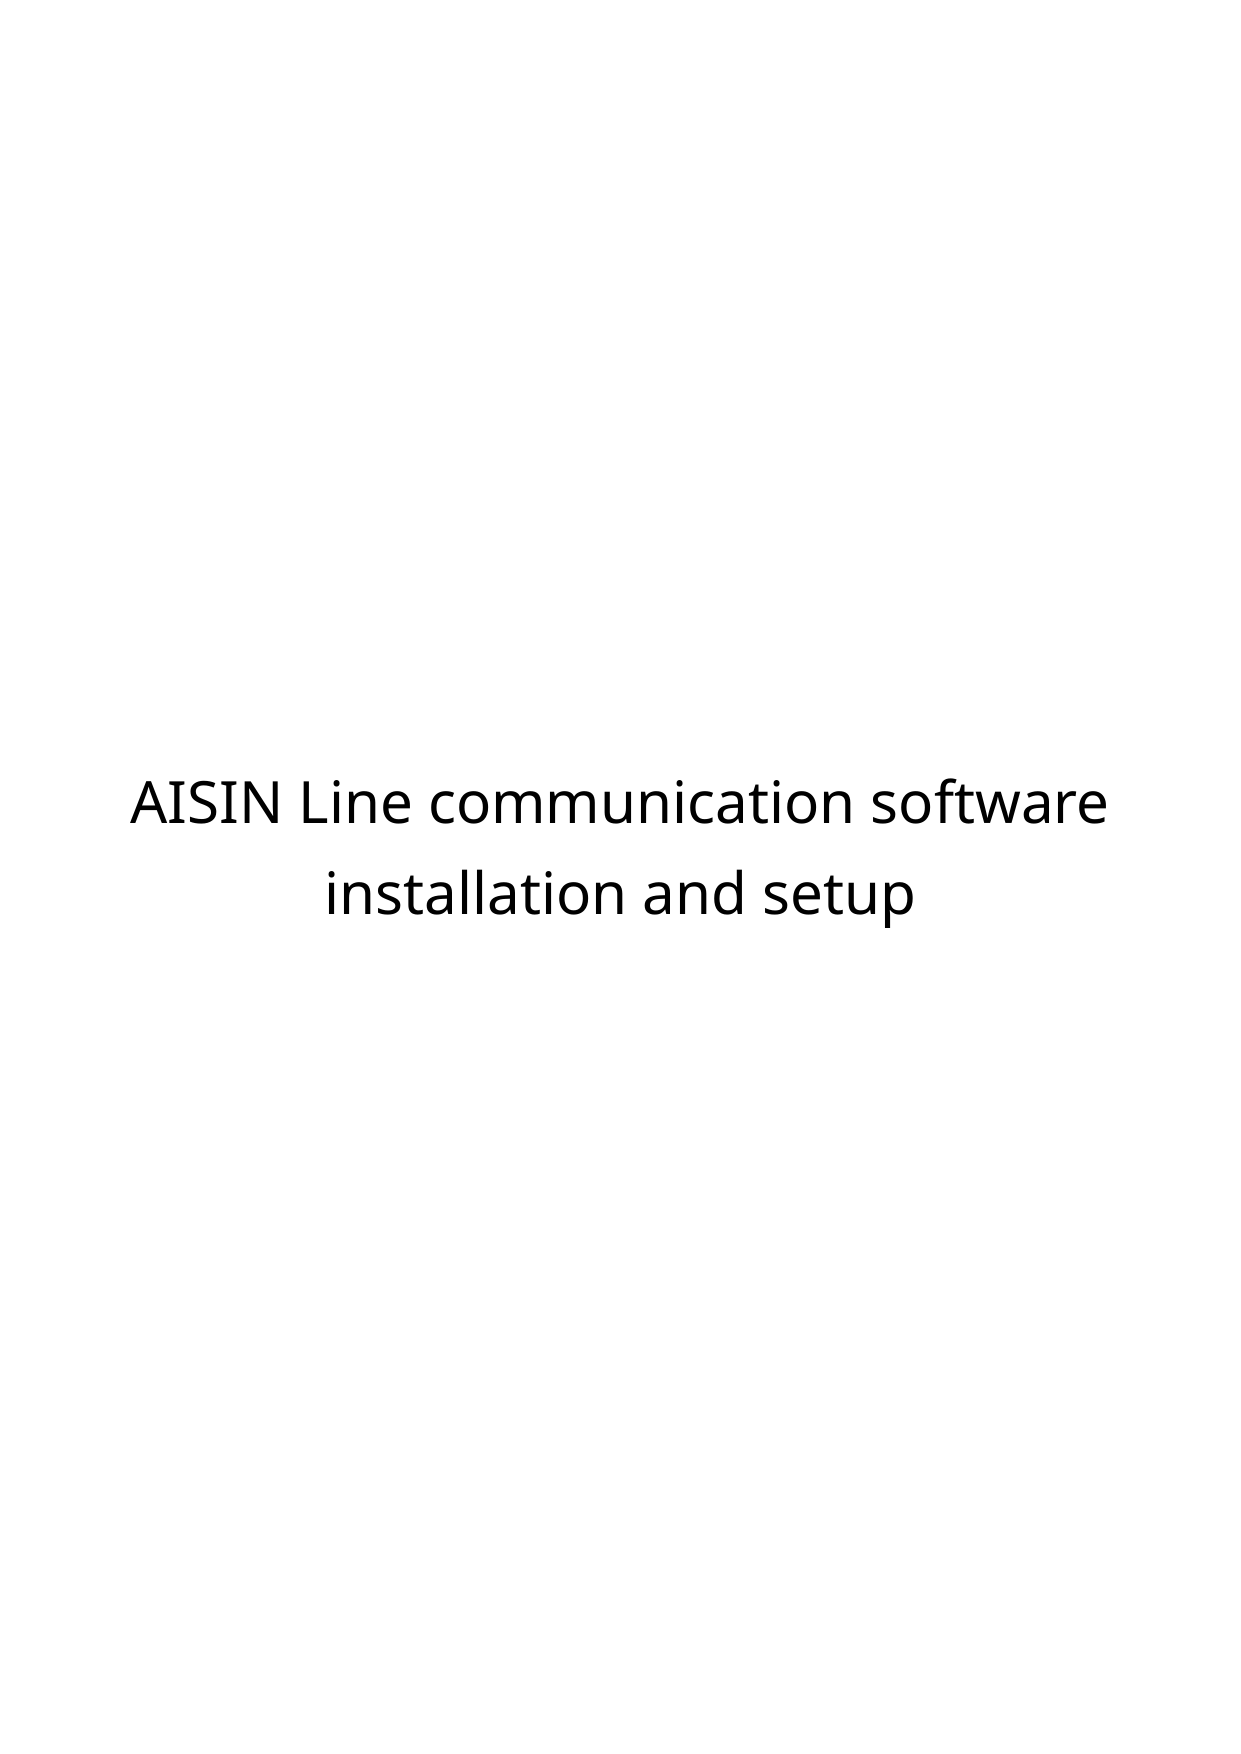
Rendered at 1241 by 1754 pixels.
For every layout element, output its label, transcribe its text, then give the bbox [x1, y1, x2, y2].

text AISIN Line communication software installation and setup [75, 761, 1165, 932]
